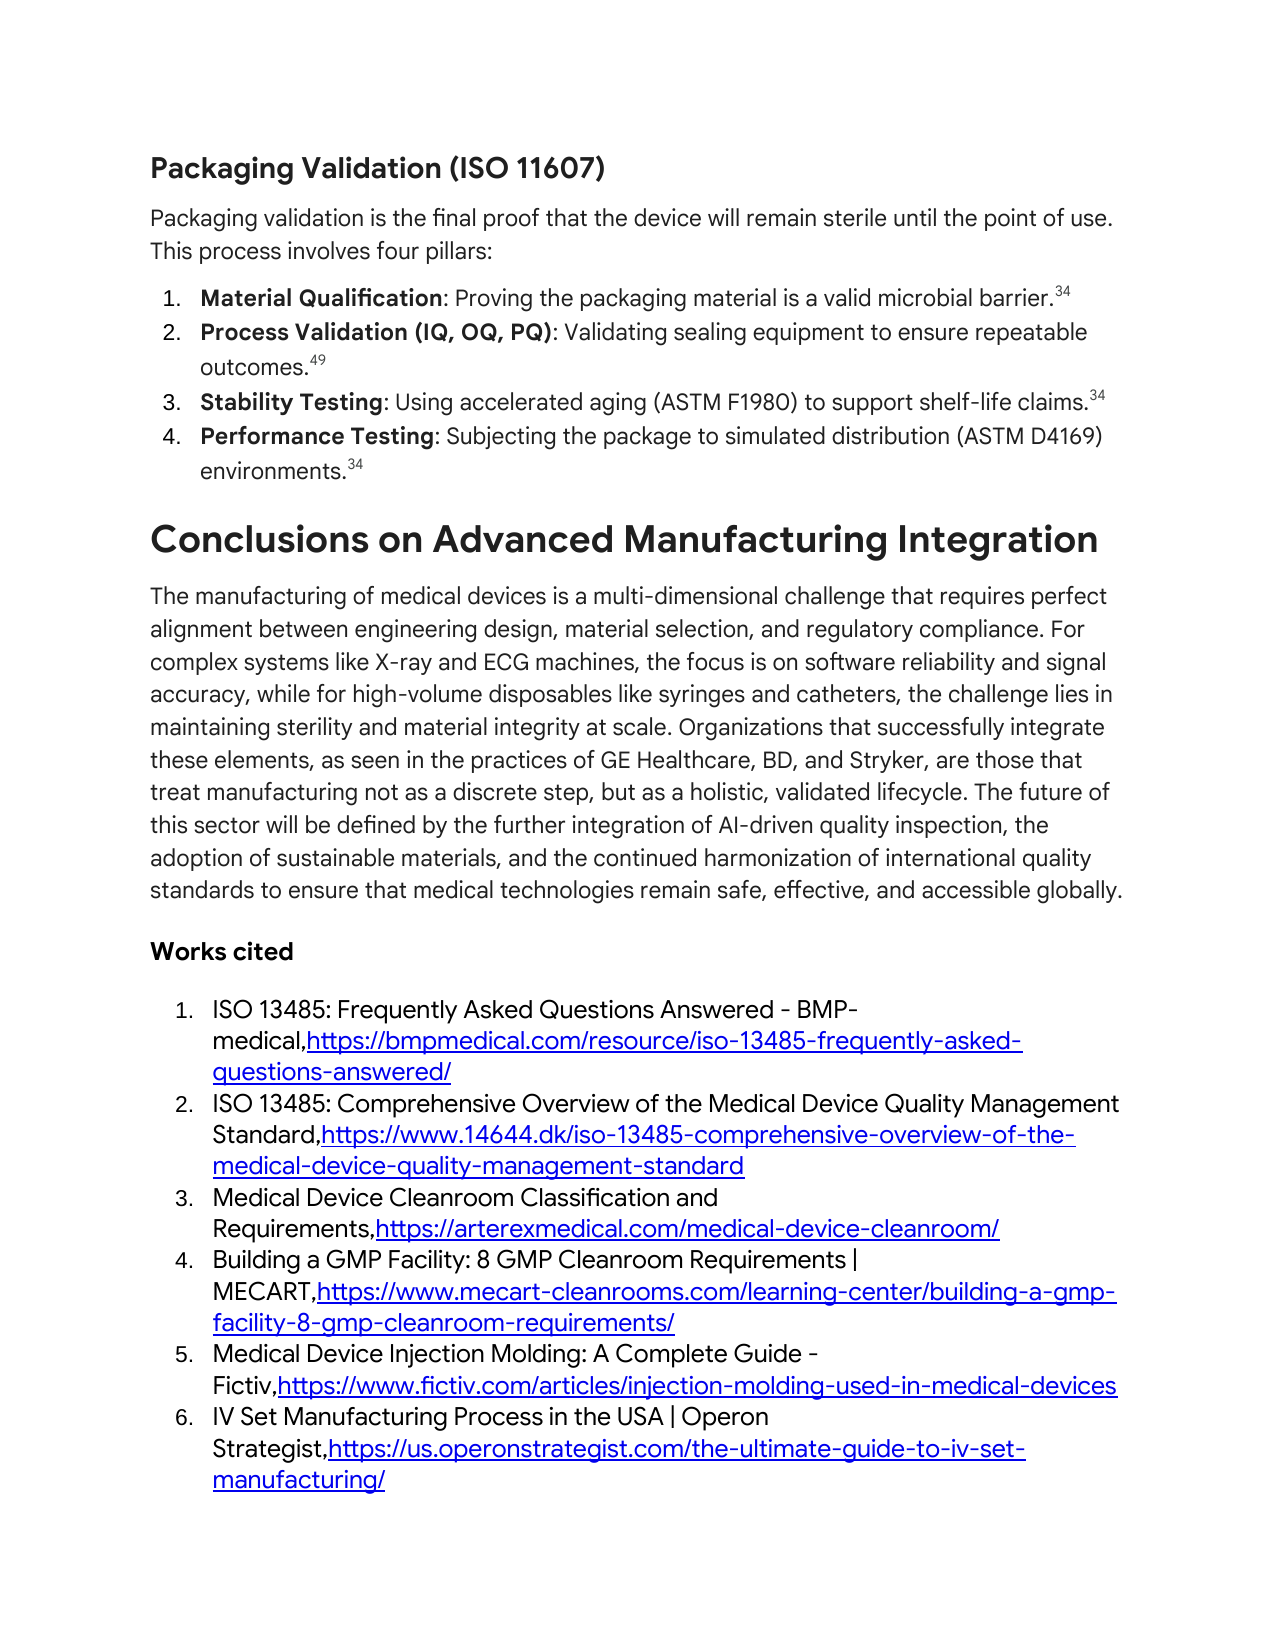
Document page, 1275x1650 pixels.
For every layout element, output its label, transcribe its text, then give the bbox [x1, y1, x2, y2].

list IV Set Manufacturing Process in the USA | Operon Strategist,https://us.operonstrategist.com/the-ultimate-guide-to-iv-set-manufacturing/ [175, 1401, 1125, 1496]
list Process Validation (IQ, OQ, PQ): Validating sealing equipment to ensure repeatable outcomes.49 [162, 318, 1125, 382]
subtitle Conclusions on Advanced Manufacturing Integration [150, 516, 1125, 563]
list Building a GMP Facility: 8 GMP Cleanroom Requirements | MECART,https://www.mecart-cleanrooms.com/learning-center/building-a-gmp-facility-8-gmp-cleanroom-requirements/ [175, 1245, 1125, 1339]
list Medical Device Cleanroom Classification and Requirements,https://arterexmedical.com/medical-device-cleanroom/ [175, 1182, 1125, 1245]
list Performance Testing: Subjecting the package to simulated distribution (ASTM D4169) environments.34 [162, 422, 1125, 487]
subtitle Works cited [150, 936, 1125, 967]
list ISO 13485: Frequently Asked Questions Answered - BMP-medical,https://bmpmedical.com/resource/iso-13485-frequently-asked-questions-answered/ [175, 994, 1125, 1088]
list ISO 13485: Comprehensive Overview of the Medical Device Quality Management Standard,https://www.14644.dk/iso-13485-comprehensive-overview-of-the-medical-device-quality-management-standard [175, 1088, 1125, 1182]
text Packaging validation is the final proof that the device will remain sterile until the point of use. This process involves four pillars: [150, 204, 1125, 266]
subtitle Packaging Validation (ISO 11607) [150, 150, 1125, 187]
list Material Qualification: Proving the packaging material is a valid microbial barrier.34 [162, 282, 1125, 313]
text The manufacturing of medical devices is a multi-dimensional challenge that requires perfect alignment between engineering design, material selection, and regulatory compliance. For complex systems like X-ray and ECG machines, the focus is on software reliability and signal accuracy, while for high-volume disposables like syringes and catheters, the challenge lies in maintaining sterility and material integrity at scale. Organizations that successfully integrate these elements, as seen in the practices of GE Healthcare, BD, and Stryker, are those that treat manufacturing not as a discrete step, but as a holistic, validated lifecycle. The future of this sector will be defined by the further integration of AI-driven quality inspection, the adoption of sustainable materials, and the continued harmonization of international quality standards to ensure that medical technologies remain safe, effective, and accessible globally. [150, 582, 1125, 905]
list Medical Device Injection Molding: A Complete Guide - Fictiv,https://www.fictiv.com/articles/injection-molding-used-in-medical-devices [175, 1339, 1125, 1401]
list Stability Testing: Using accelerated aging (ASTM F1980) to support shelf-life claims.34 [162, 387, 1125, 418]
